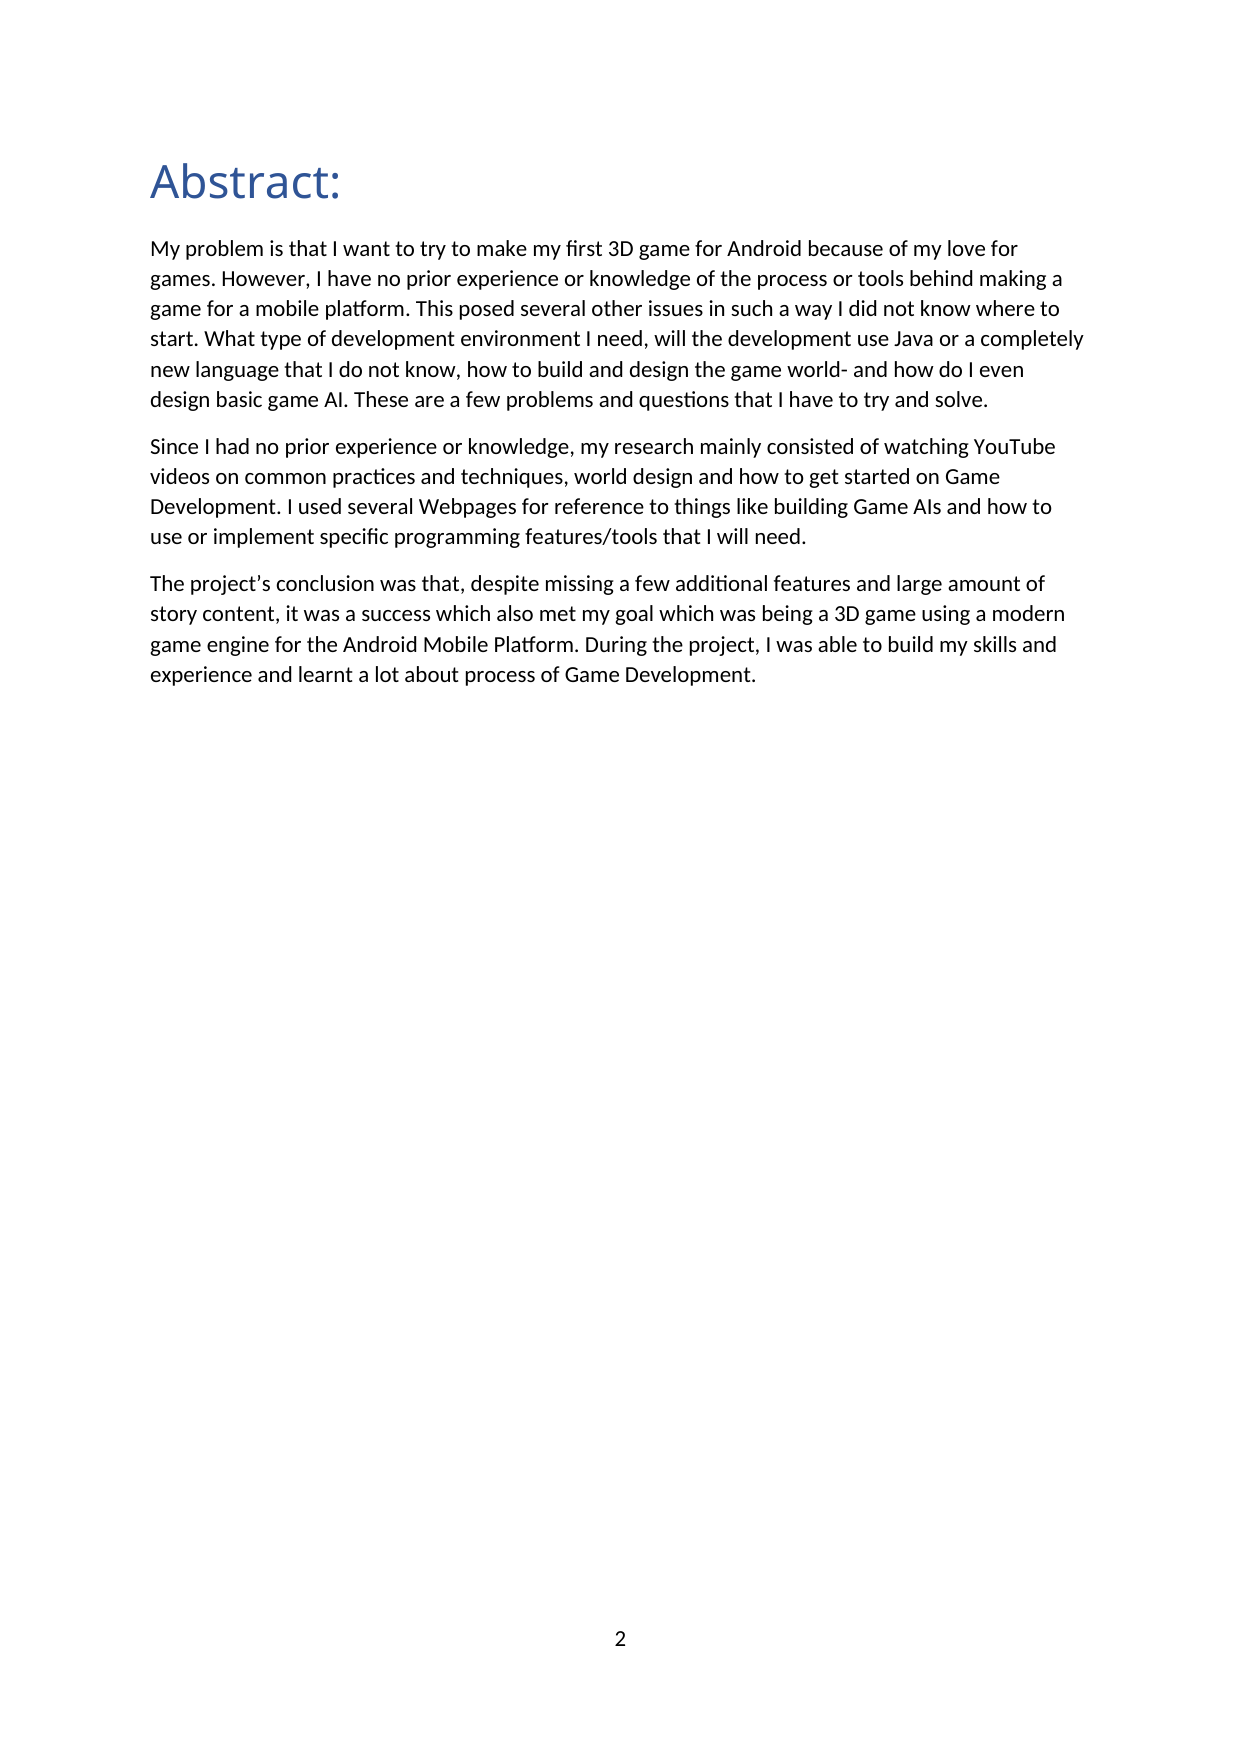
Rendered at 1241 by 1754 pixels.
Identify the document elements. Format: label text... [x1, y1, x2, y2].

text Abstract: [150, 150, 1090, 212]
text My problem is that I want to try to make my first 3D game for Android because of my love for games. However, I have no prior experience or knowledge of the process or tools behind making a game for a mobile platform. This posed several other issues in such a way I did not know where to start. What type of development environment I need, will the development use Java or a completely new language that I do not know, how to build and design the game world- and how do I even design basic game AI. These are a few problems and questions that I have to try and solve. [150, 234, 1090, 413]
text Since I had no prior experience or knowledge, my research mainly consisted of watching YouTube videos on common practices and techniques, world design and how to get started on Game Development. I used several Webpages for reference to things like building Game AIs and how to use or implement specific programming features/tools that I will need. [150, 432, 1090, 551]
text The project’s conclusion was that, despite missing a few additional features and large amount of story content, it was a success which also met my goal which was being a 3D game using a modern game engine for the Android Mobile Platform. During the project, I was able to build my skills and experience and learnt a lot about process of Game Development. [150, 569, 1090, 688]
